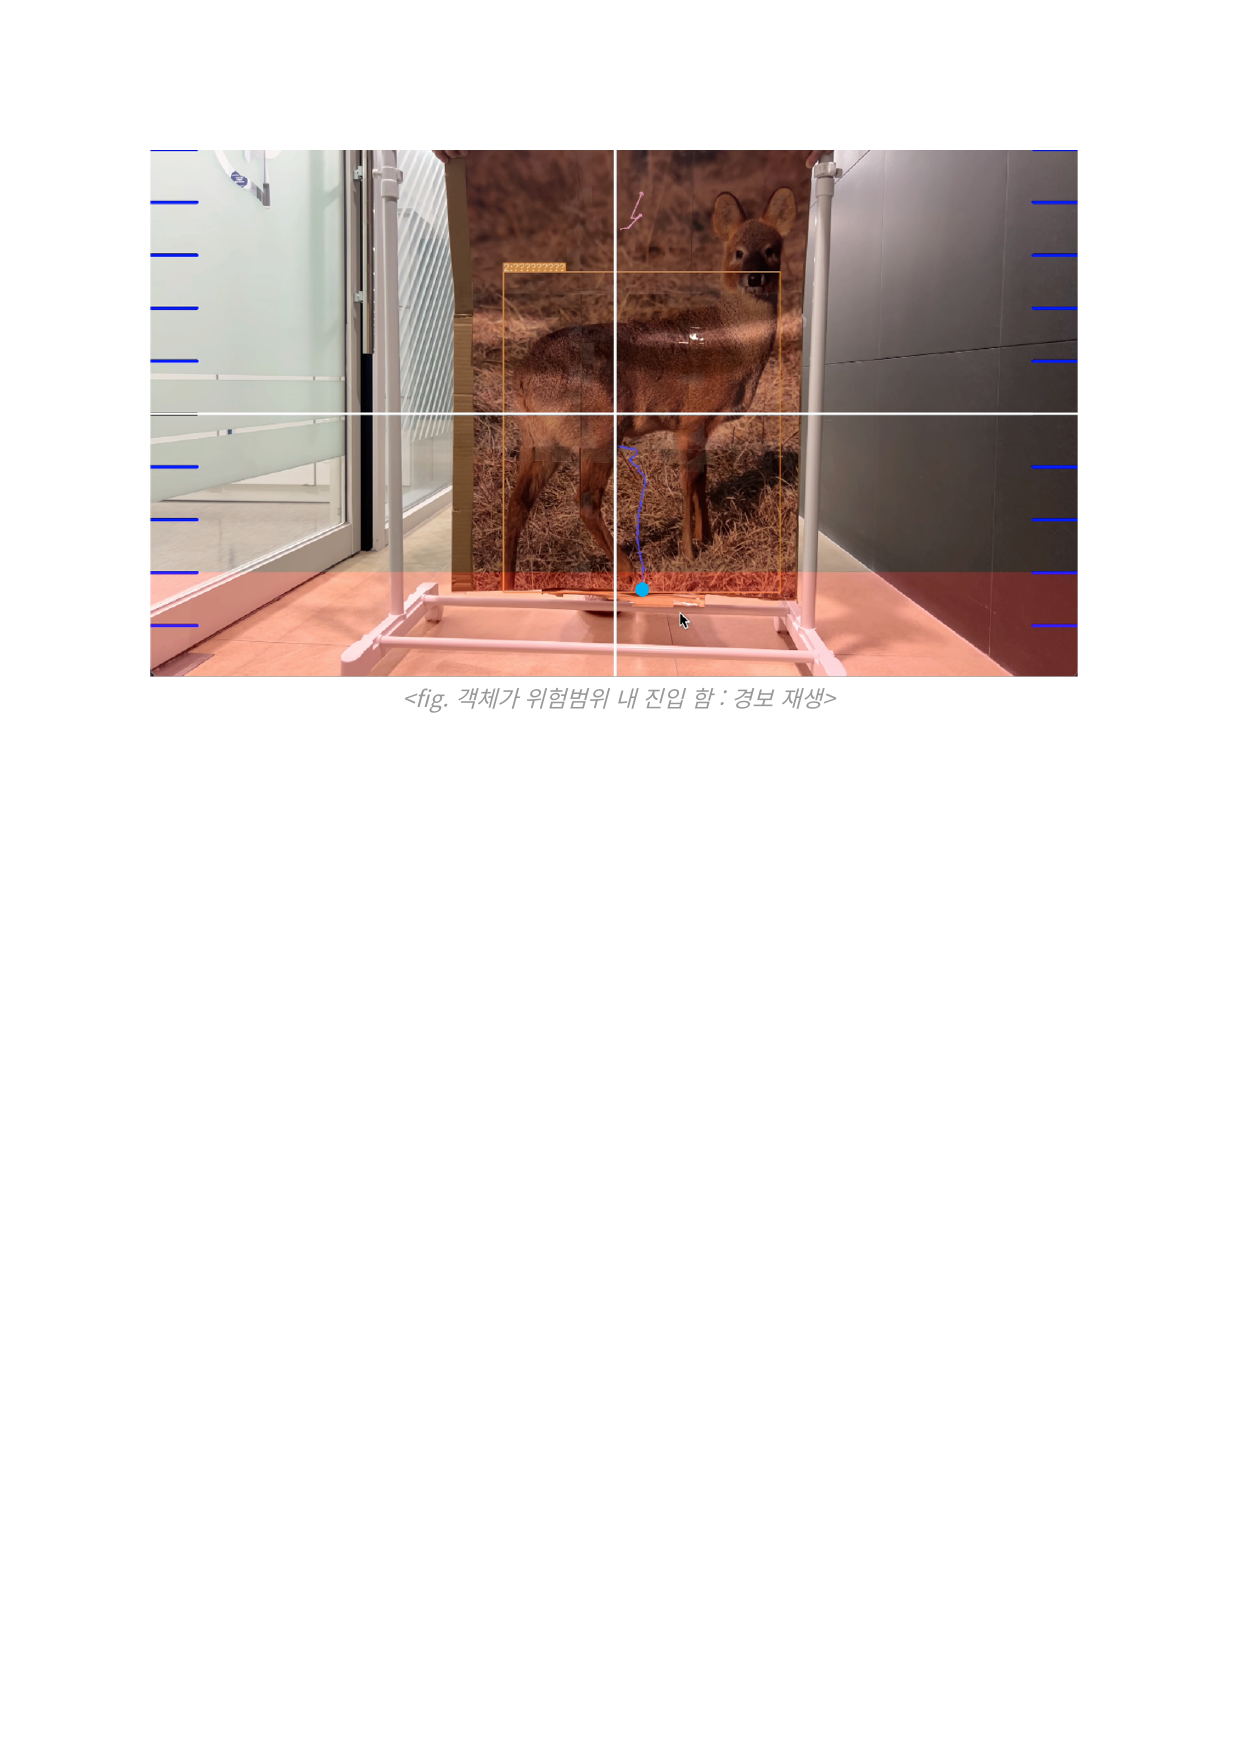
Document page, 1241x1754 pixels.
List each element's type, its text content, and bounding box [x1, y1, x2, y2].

text <fig. 객체가 위험범위 내 진입 함 : 경보 재생> [150, 681, 1090, 714]
picture [150, 150, 1078, 677]
